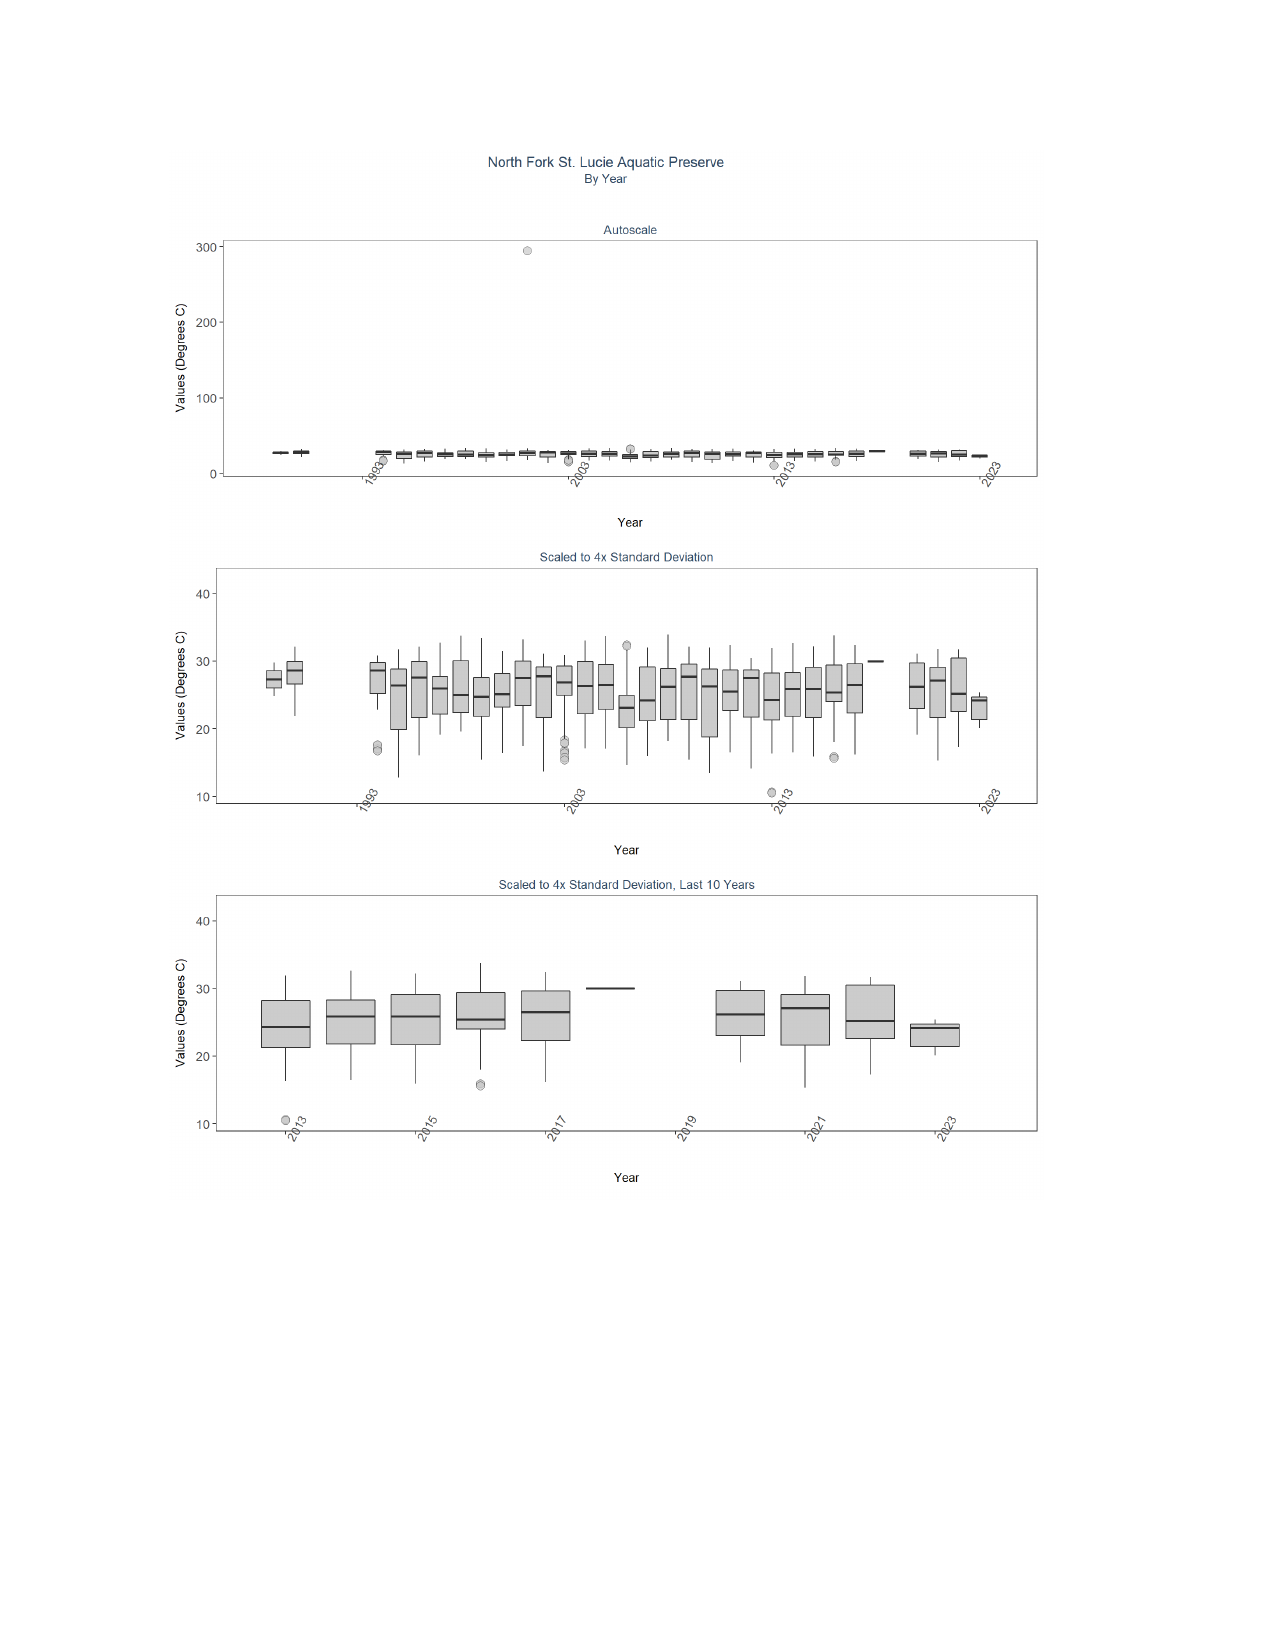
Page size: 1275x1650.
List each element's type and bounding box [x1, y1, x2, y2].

picture [168, 150, 1044, 1200]
